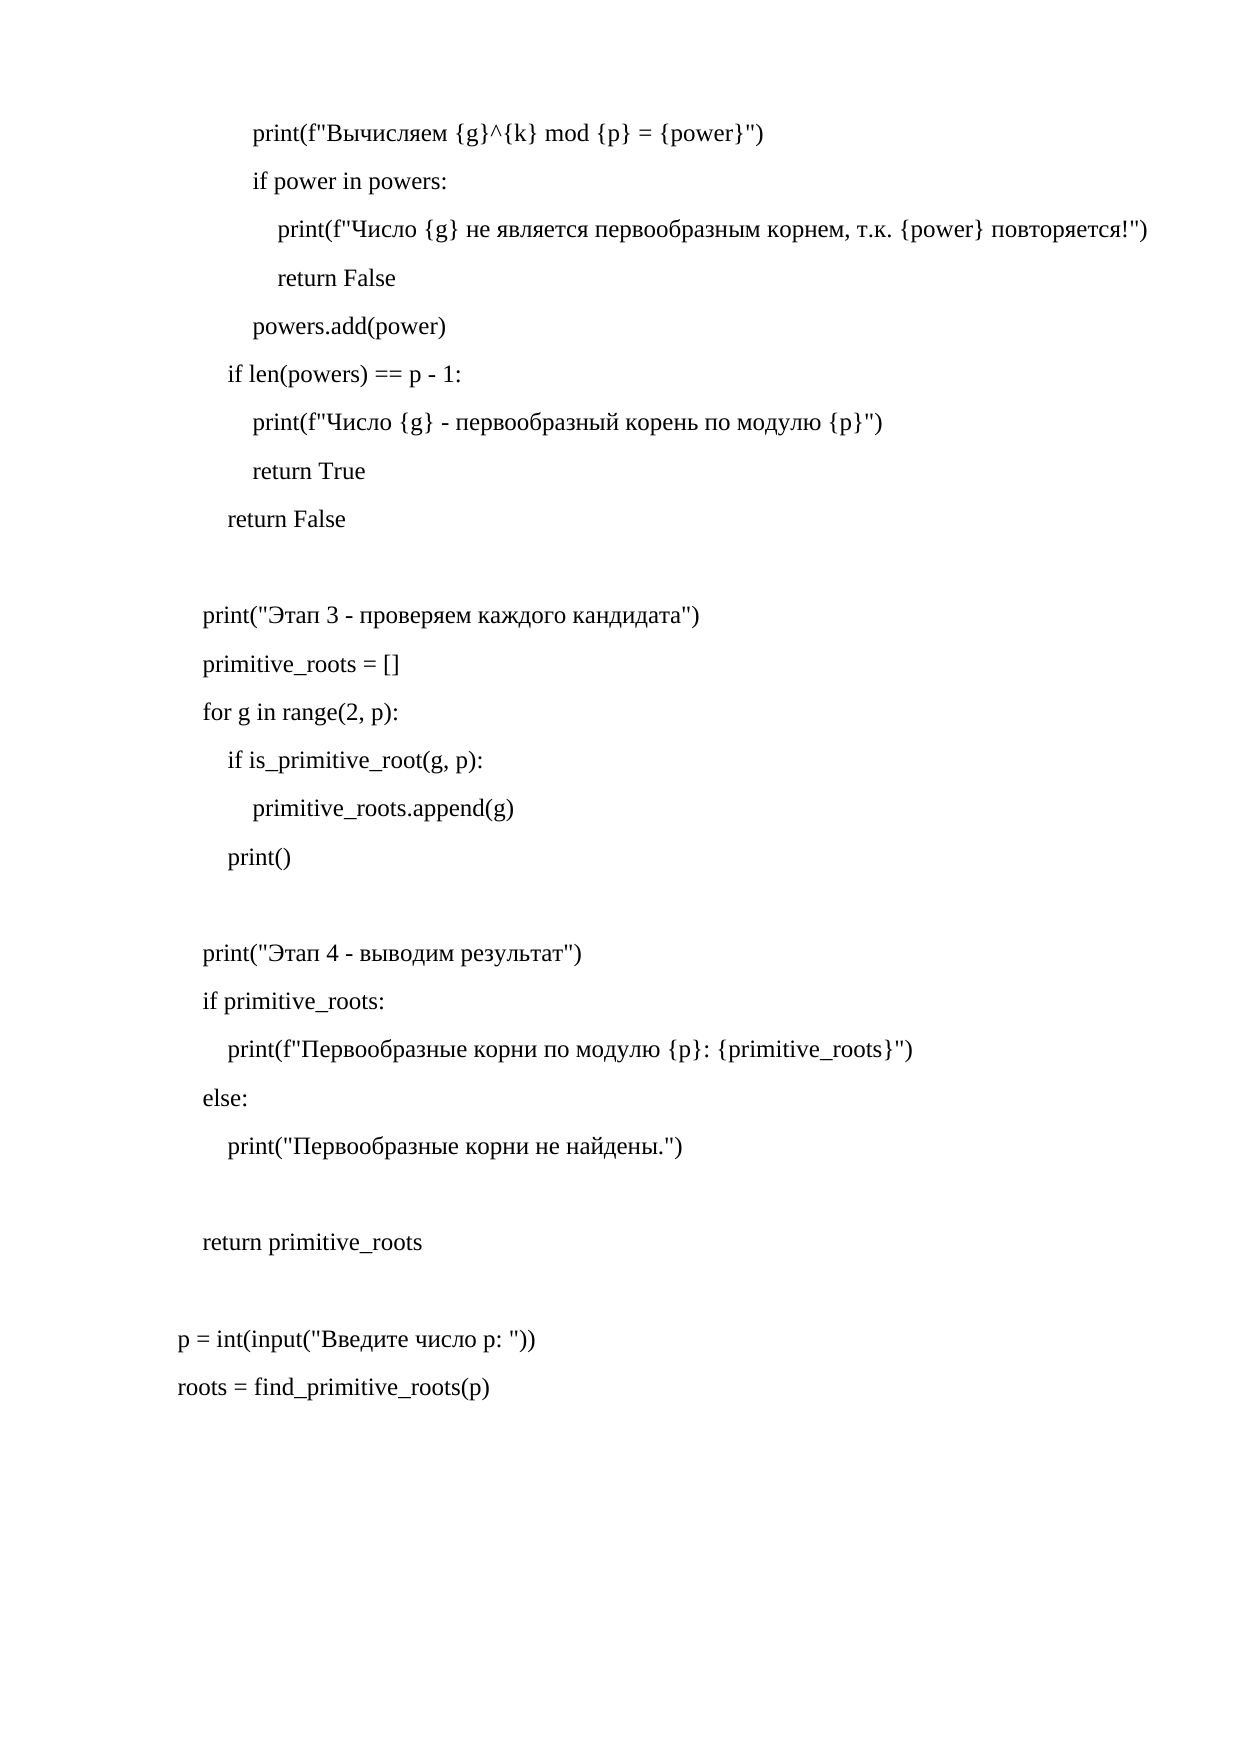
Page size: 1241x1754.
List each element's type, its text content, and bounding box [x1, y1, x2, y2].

text p = int(input("Введите число p: ")) [177, 1324, 1152, 1353]
text if power in powers: [177, 166, 1152, 195]
text roots = find_primitive_roots(p) [103, 1372, 1152, 1401]
text if primitive_roots: [177, 986, 1152, 1015]
text if is_primitive_root(g, p): [177, 745, 1152, 774]
text print(f"Число {g} не является первообразным корнем, т.к. {power} повторяется!") [177, 214, 1152, 243]
text print(f"Число {g} - первообразный корень по модулю {p}") [177, 407, 1152, 436]
text return True [177, 456, 1152, 484]
text if len(powers) == p - 1: [177, 359, 1152, 388]
text print("Первообразные корни не найдены.") [177, 1131, 1152, 1160]
text print("Этап 3 - проверяем каждого кандидата") [177, 600, 1152, 629]
text return primitive_roots [177, 1227, 1152, 1256]
text print(f"Вычисляем {g}^{k} mod {p} = {power}") [177, 118, 1152, 147]
text primitive_roots.append(g) [177, 793, 1152, 822]
text print(f"Первообразные корни по модулю {p}: {primitive_roots}") [177, 1034, 1152, 1063]
text powers.add(power) [177, 311, 1152, 340]
text for g in range(2, p): [177, 697, 1152, 726]
text print("Этап 4 - выводим результат") [177, 938, 1152, 967]
text else: [177, 1083, 1152, 1111]
text primitive_roots = [] [177, 649, 1152, 677]
text print() [177, 842, 1152, 870]
text return False [177, 263, 1152, 292]
text return False [177, 504, 1152, 533]
